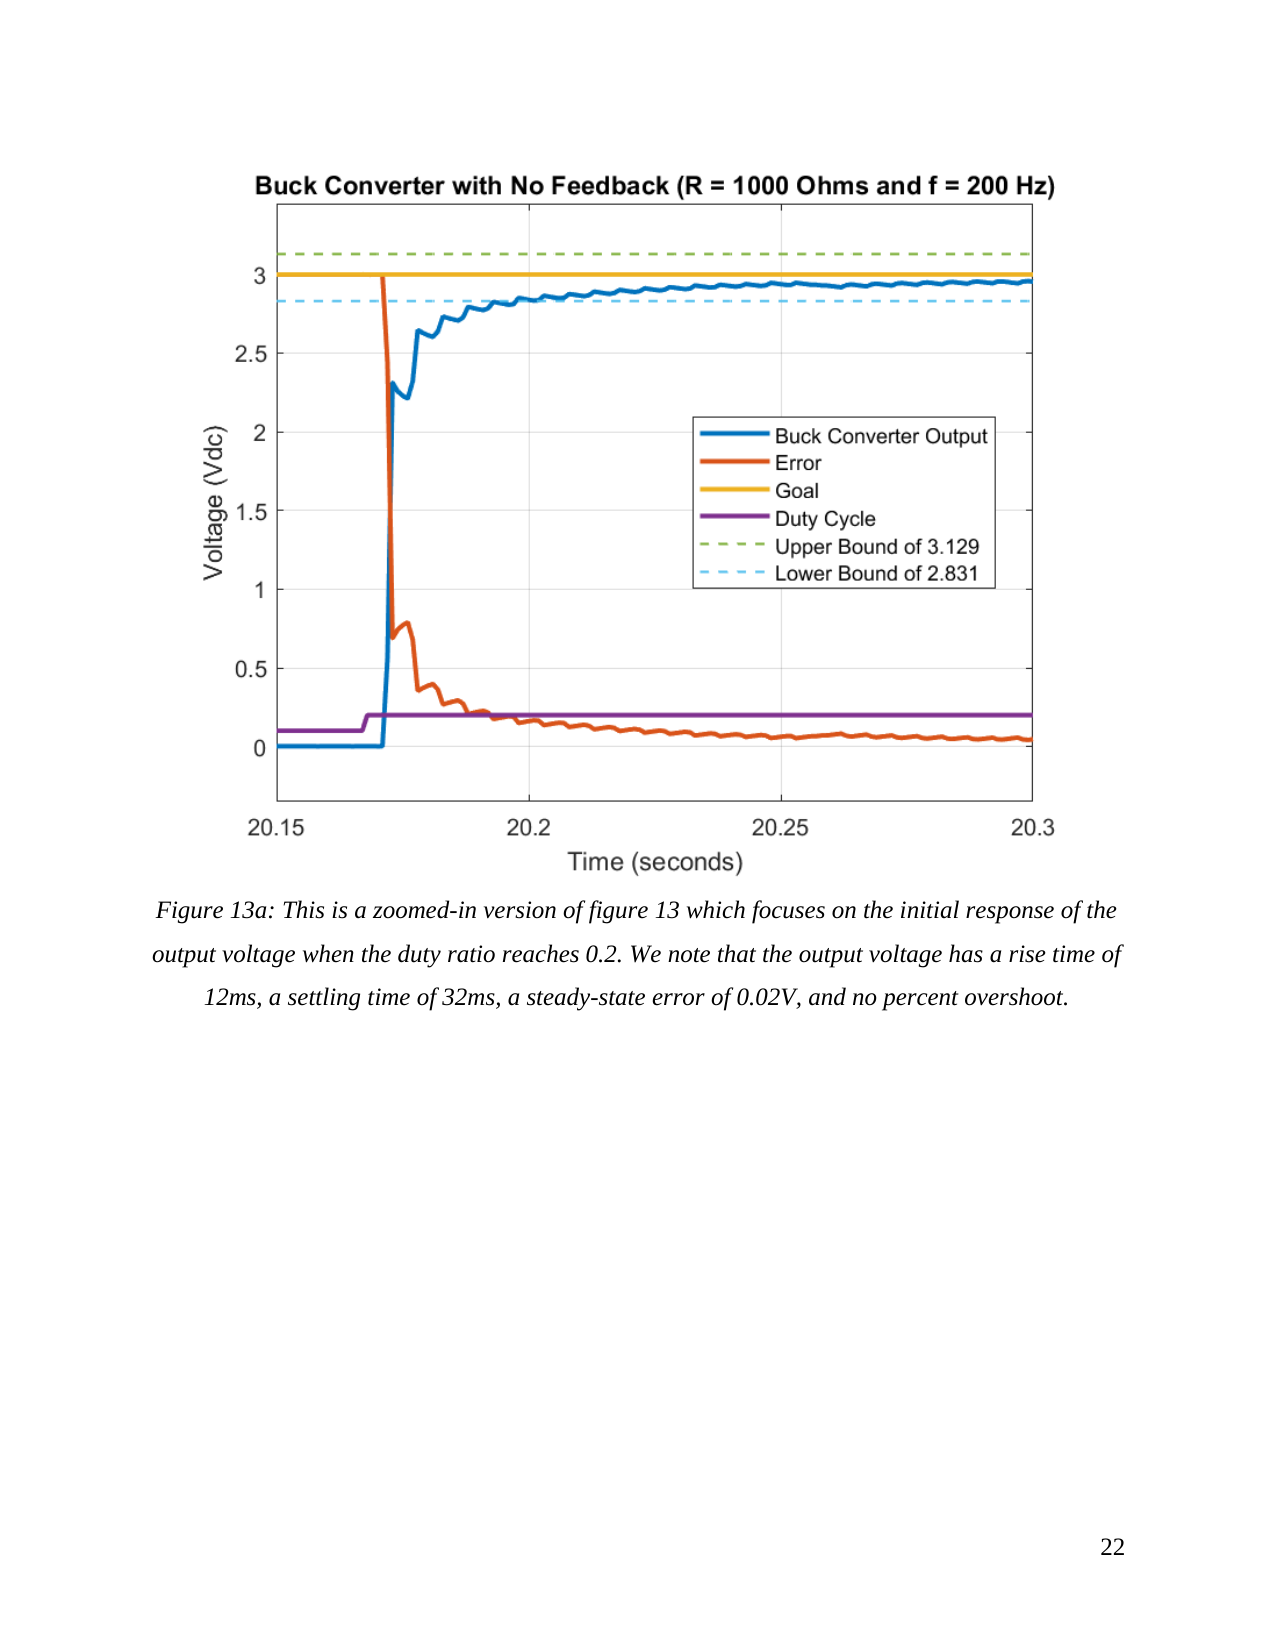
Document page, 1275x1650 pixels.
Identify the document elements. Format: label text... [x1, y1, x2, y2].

picture [150, 150, 1125, 882]
text Figure 13a: This is a zoomed-in version of figure 13 which focuses on the initial response of the output voltage when the duty ratio reaches 0.2. We note that the output voltage has a rise time of 12ms, a settling time of 32ms, a steady-state error of 0.02V, and no percent overshoot. [150, 896, 1125, 1011]
